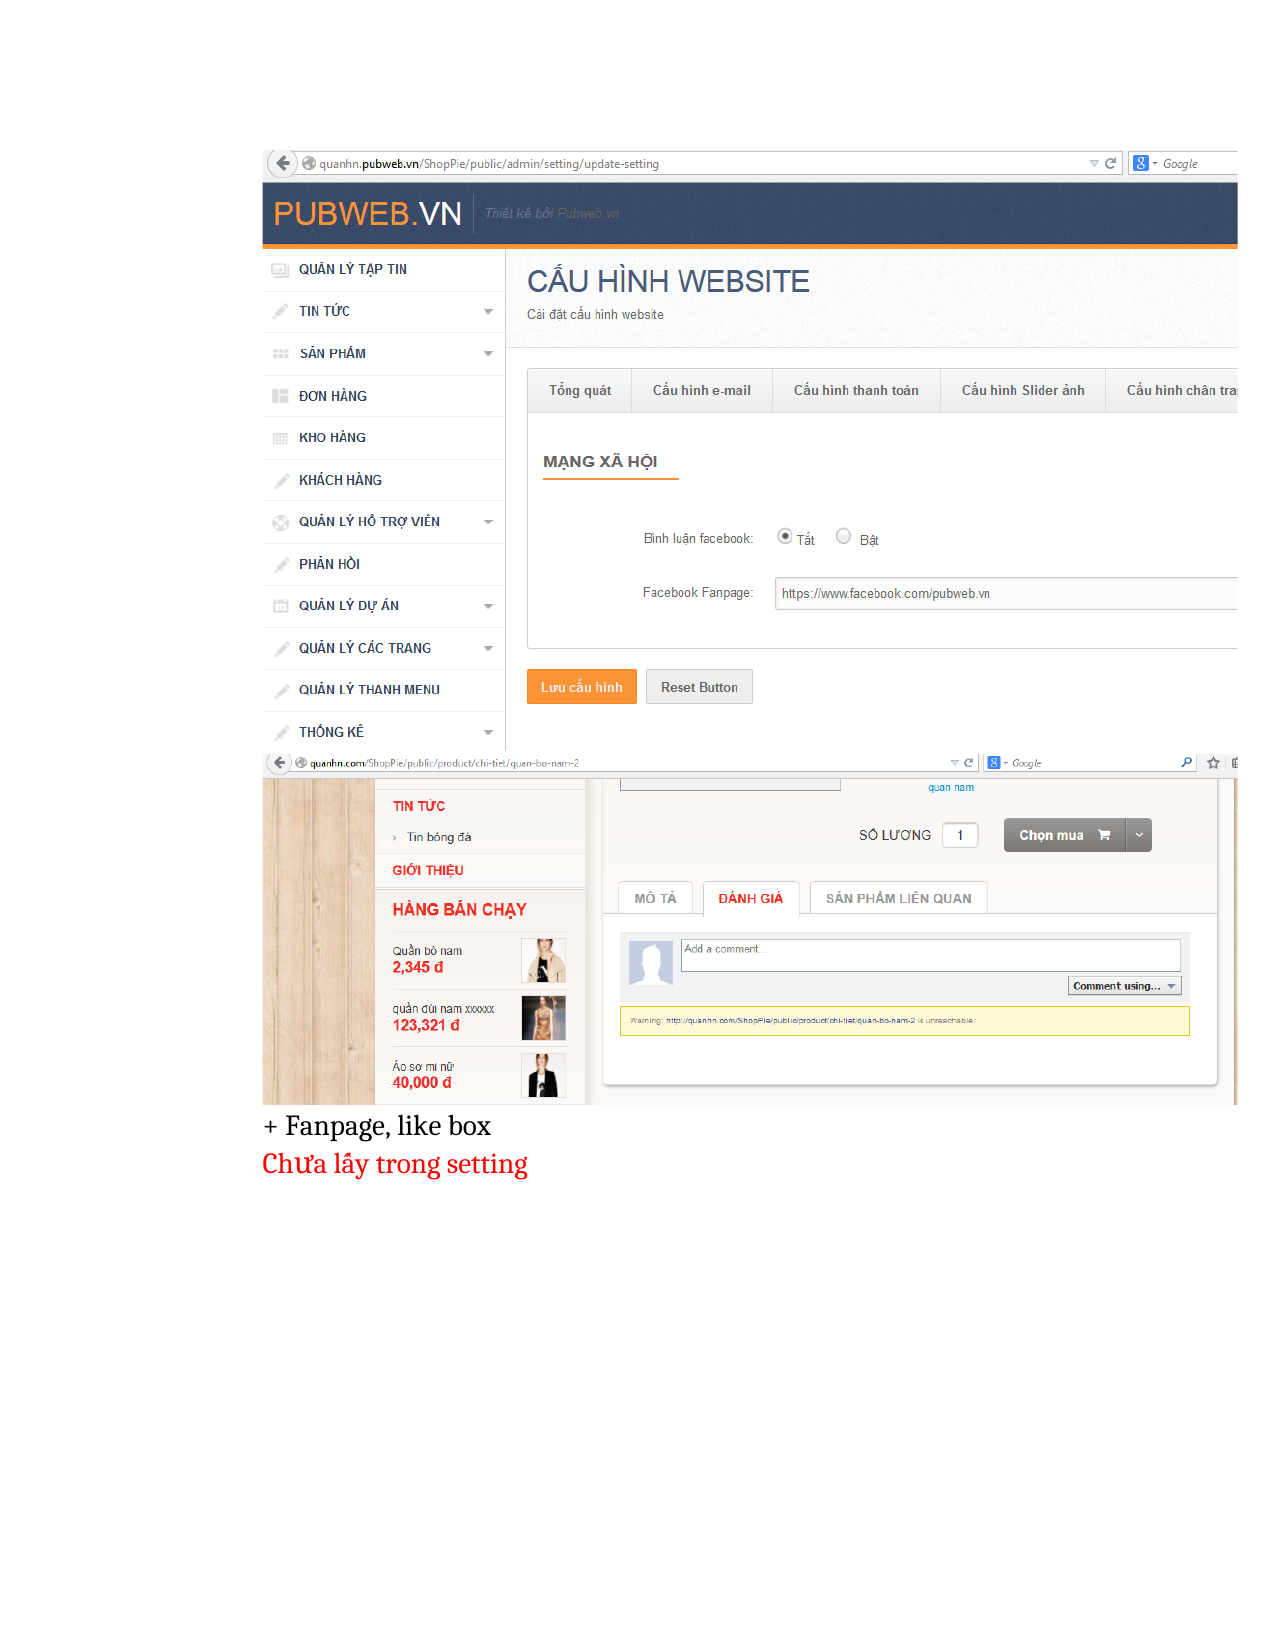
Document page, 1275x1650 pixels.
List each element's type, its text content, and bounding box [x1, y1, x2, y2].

picture [262, 150, 1238, 751]
list Chưa lấy trong setting [262, 1147, 1125, 1181]
picture [262, 754, 1238, 1105]
list + Fanpage, like box [262, 1109, 1125, 1142]
